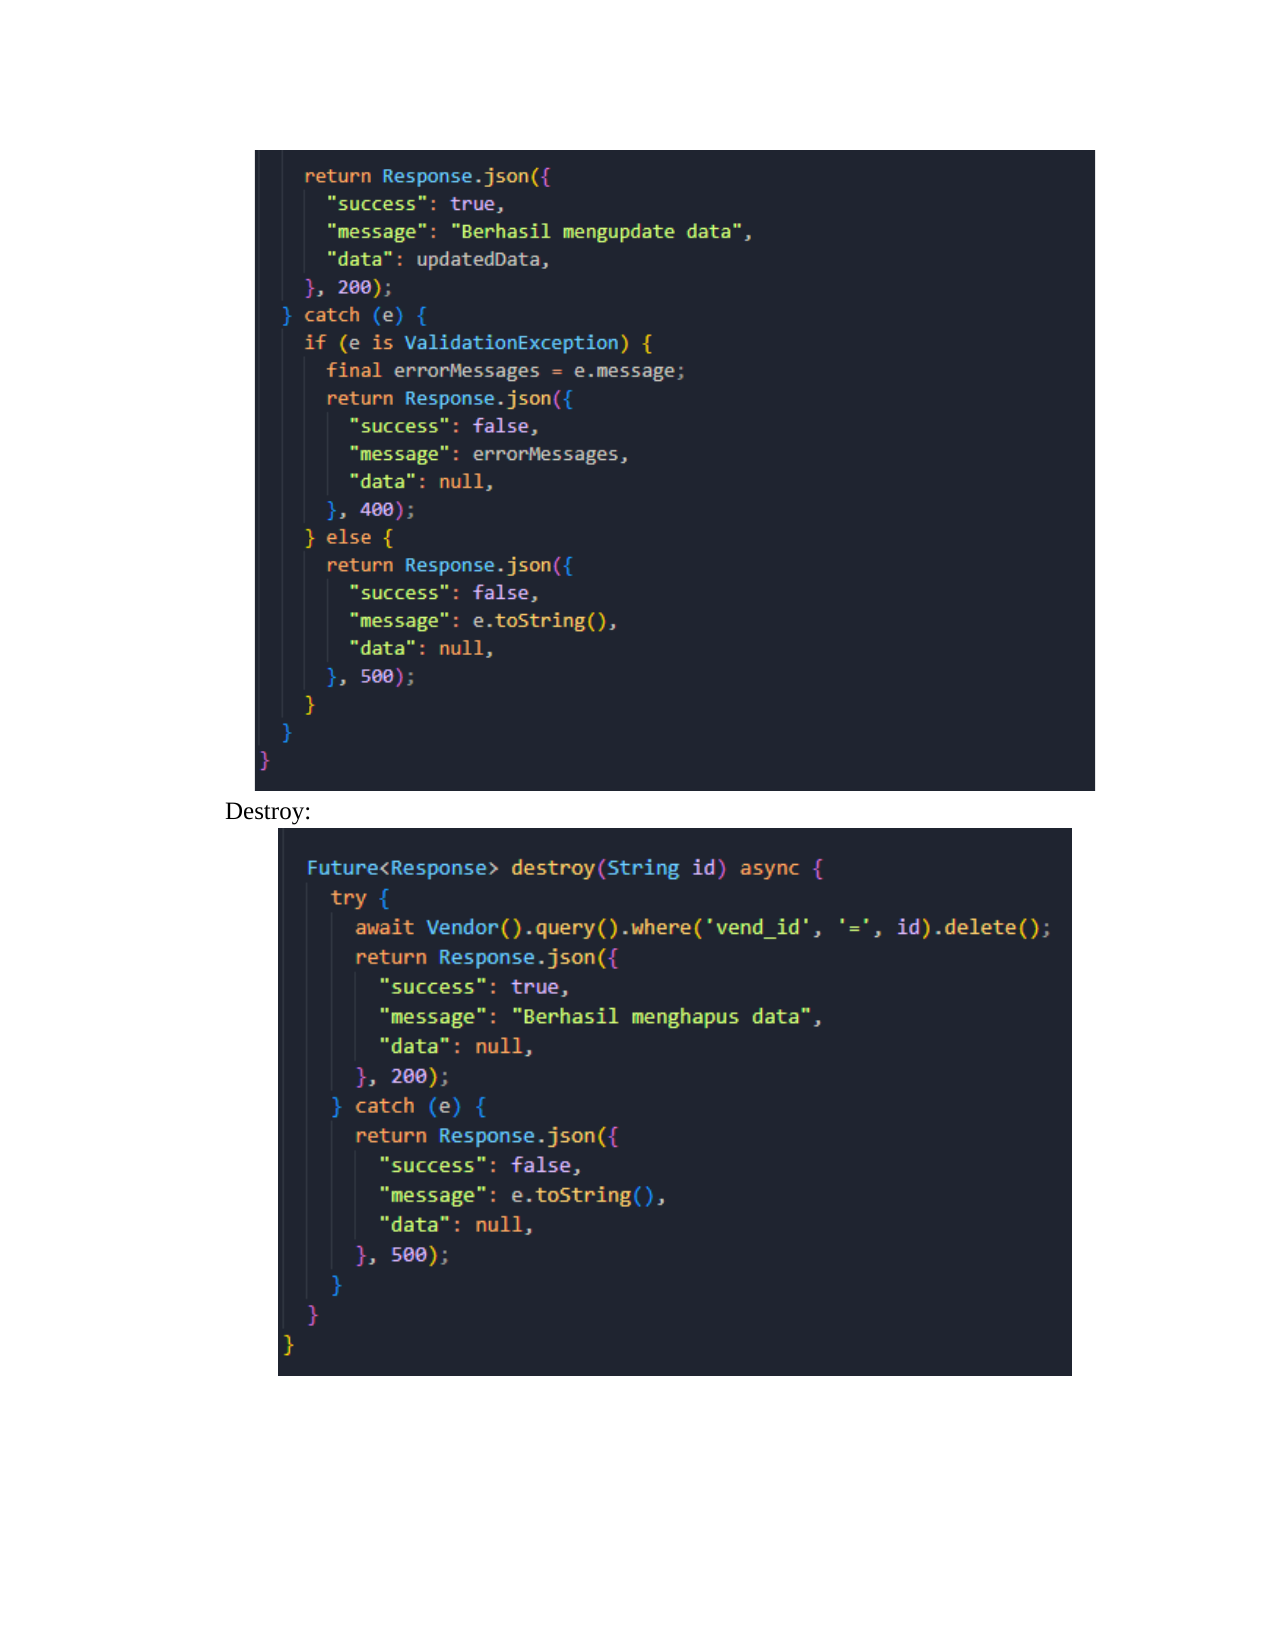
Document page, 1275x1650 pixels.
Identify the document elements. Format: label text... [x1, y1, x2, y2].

picture [278, 828, 1072, 1376]
picture [254, 150, 1096, 791]
list Destroy: [225, 796, 1125, 824]
